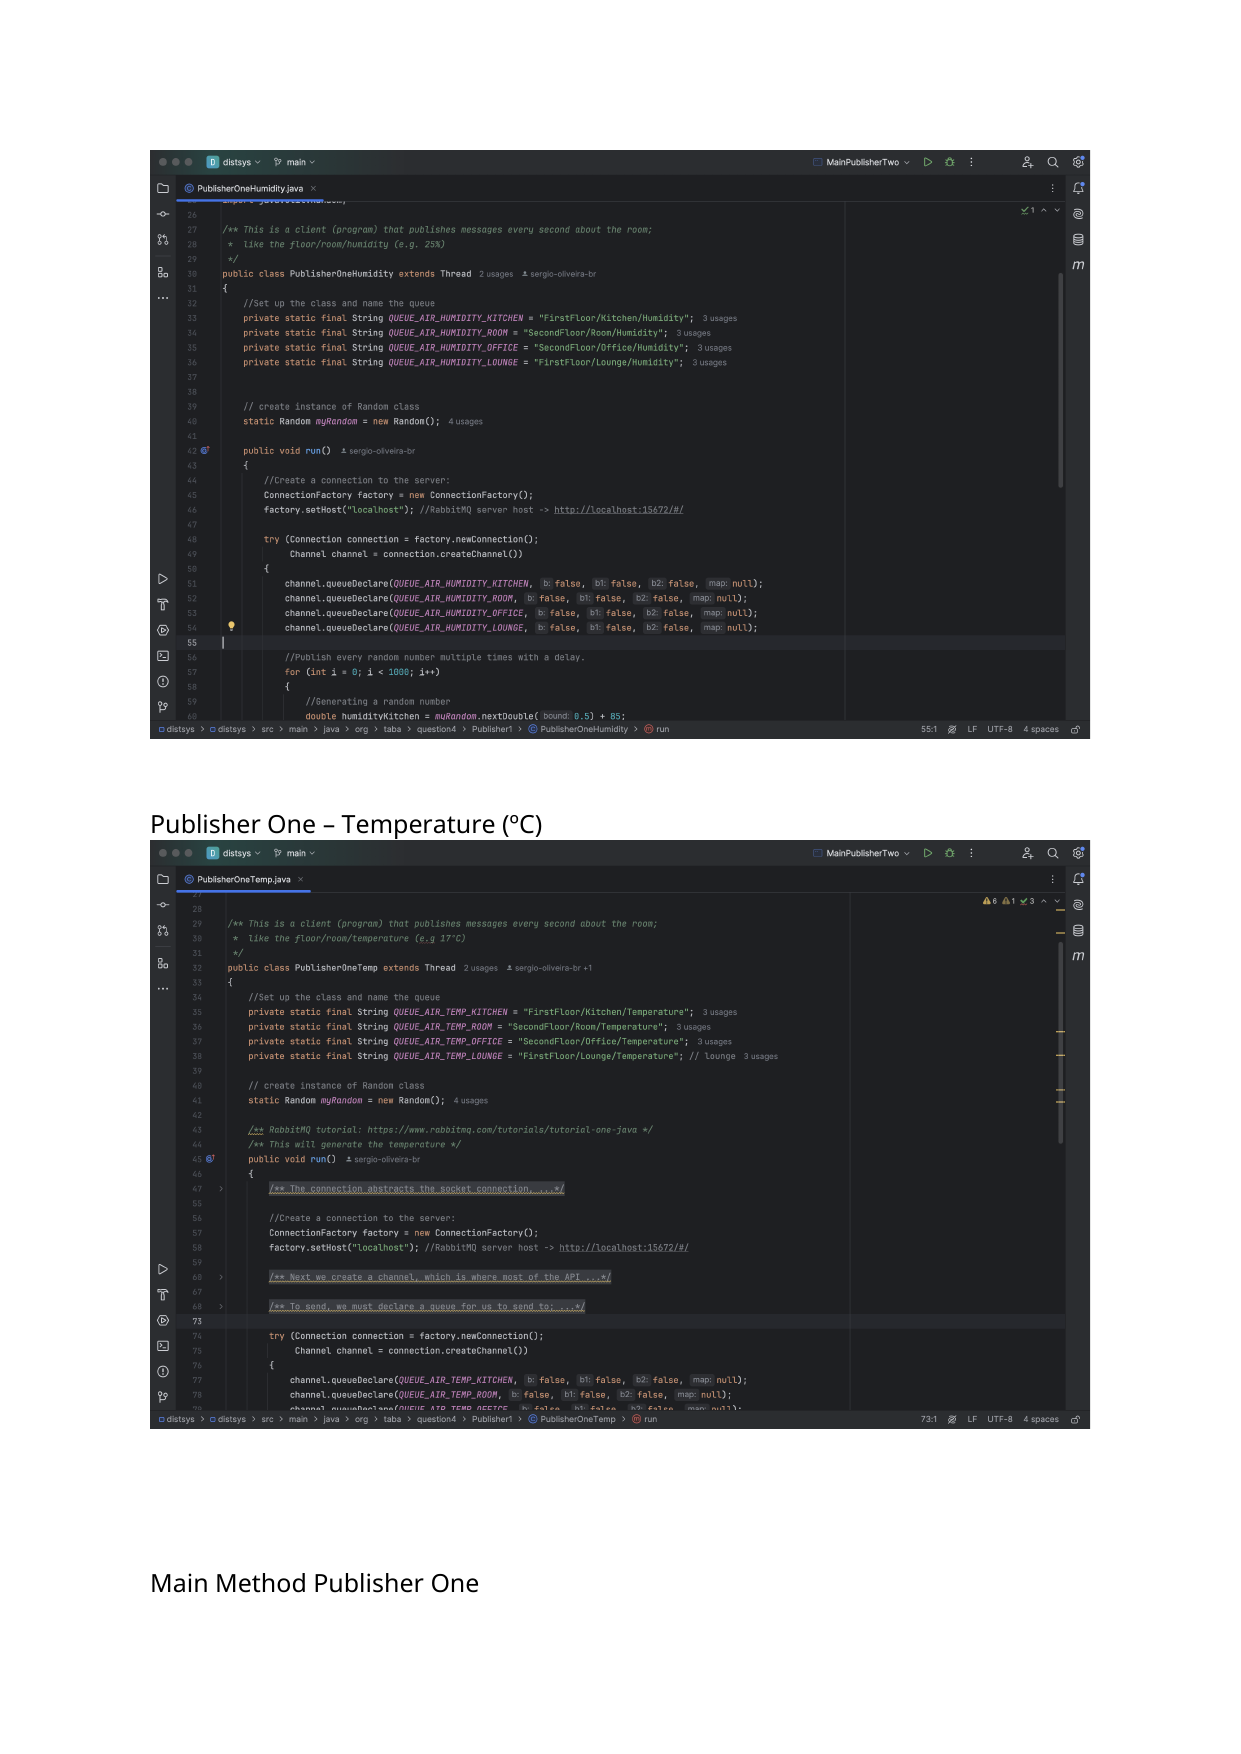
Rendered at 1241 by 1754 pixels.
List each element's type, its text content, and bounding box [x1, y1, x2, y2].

text Main Method Publisher One [150, 1565, 1090, 1599]
picture [150, 150, 1091, 739]
text Publisher One – Temperature (ºC) [150, 807, 1090, 840]
picture [150, 840, 1091, 1429]
